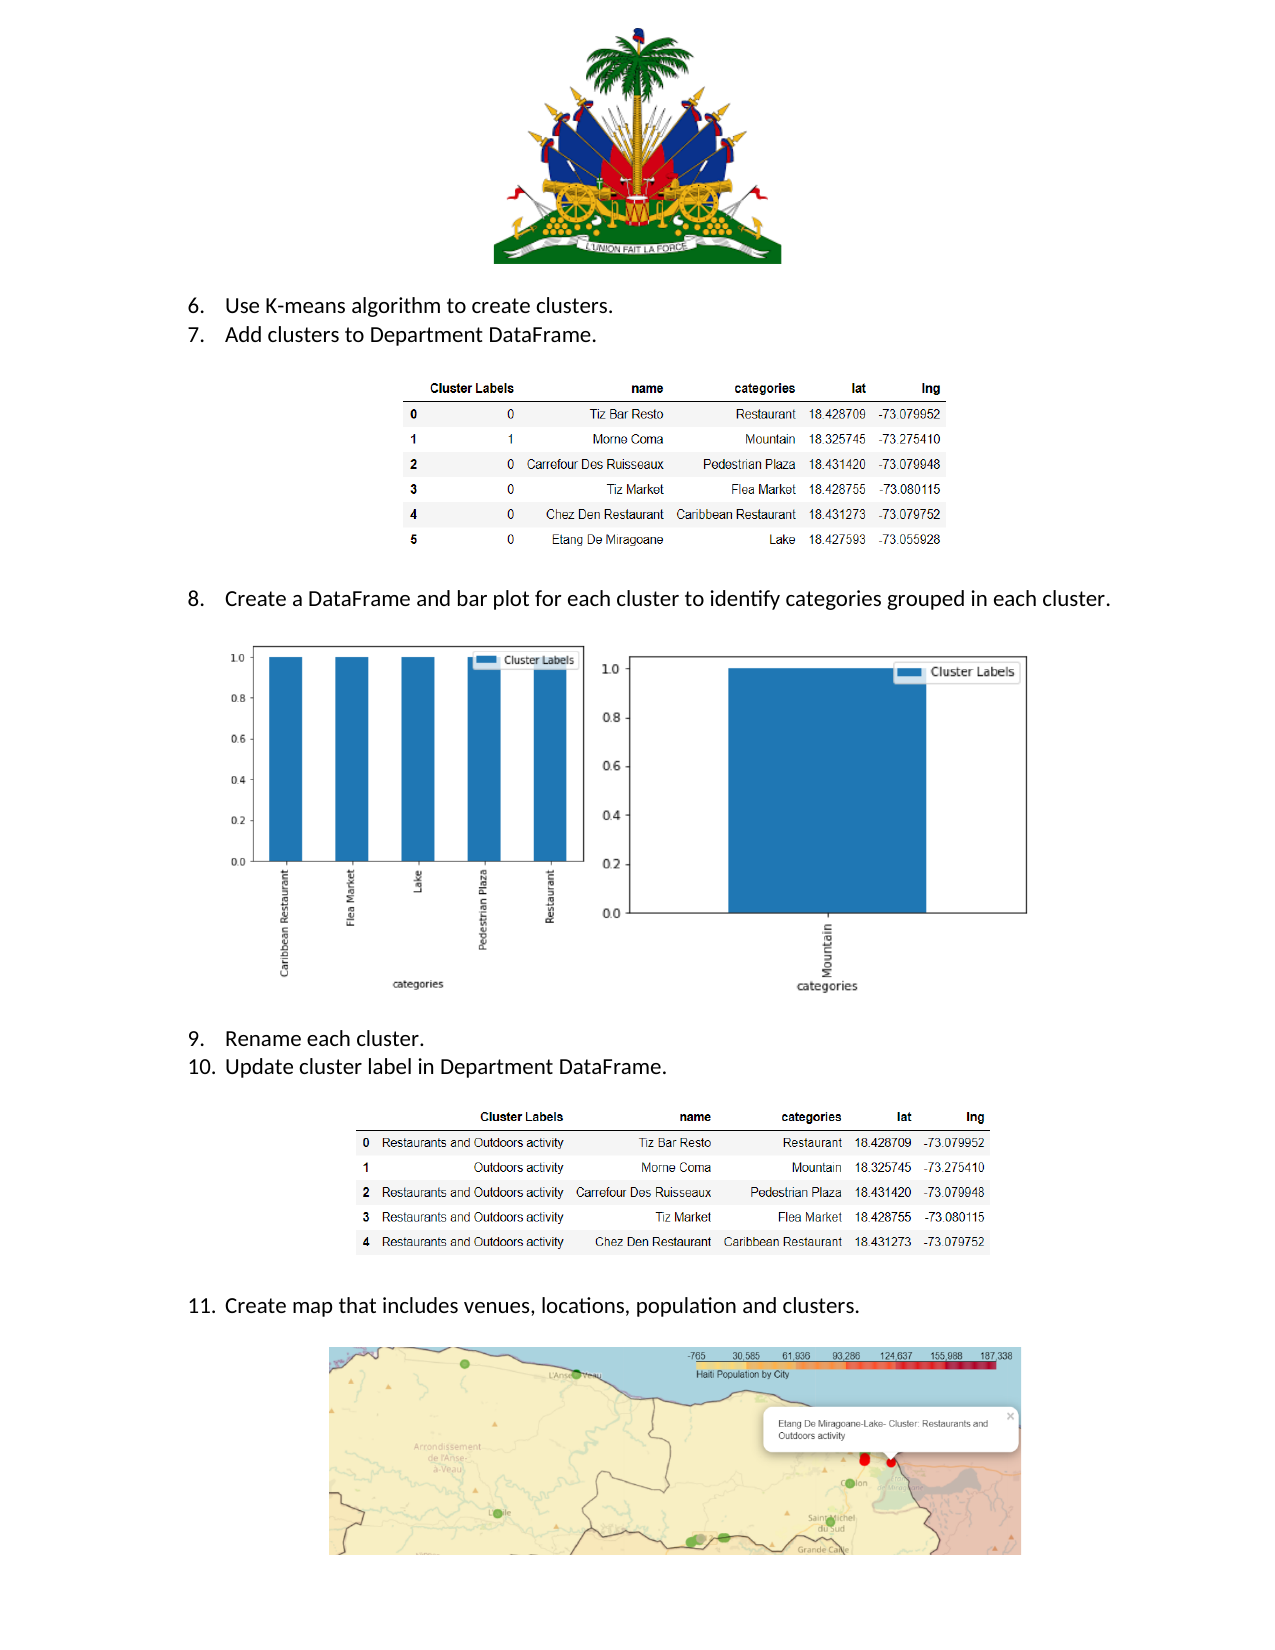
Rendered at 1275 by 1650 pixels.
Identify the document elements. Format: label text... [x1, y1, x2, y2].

picture [399, 375, 951, 556]
list Create map that includes venues, locations, population and clusters. [187, 1291, 1125, 1319]
picture [329, 1347, 1022, 1555]
list Add clusters to Department DataFrame. [187, 320, 1125, 348]
list Rename each cluster. [187, 1024, 1125, 1052]
list Create a DataFrame and bar plot for each cluster to identify categories grouped in each cluster. [187, 584, 1125, 612]
picture [351, 1108, 1000, 1263]
picture [225, 639, 1038, 996]
list Use K-means algorithm to create clusters. [187, 292, 1125, 320]
picture [493, 28, 782, 264]
list Update cluster label in Department DataFrame. [187, 1052, 1125, 1080]
